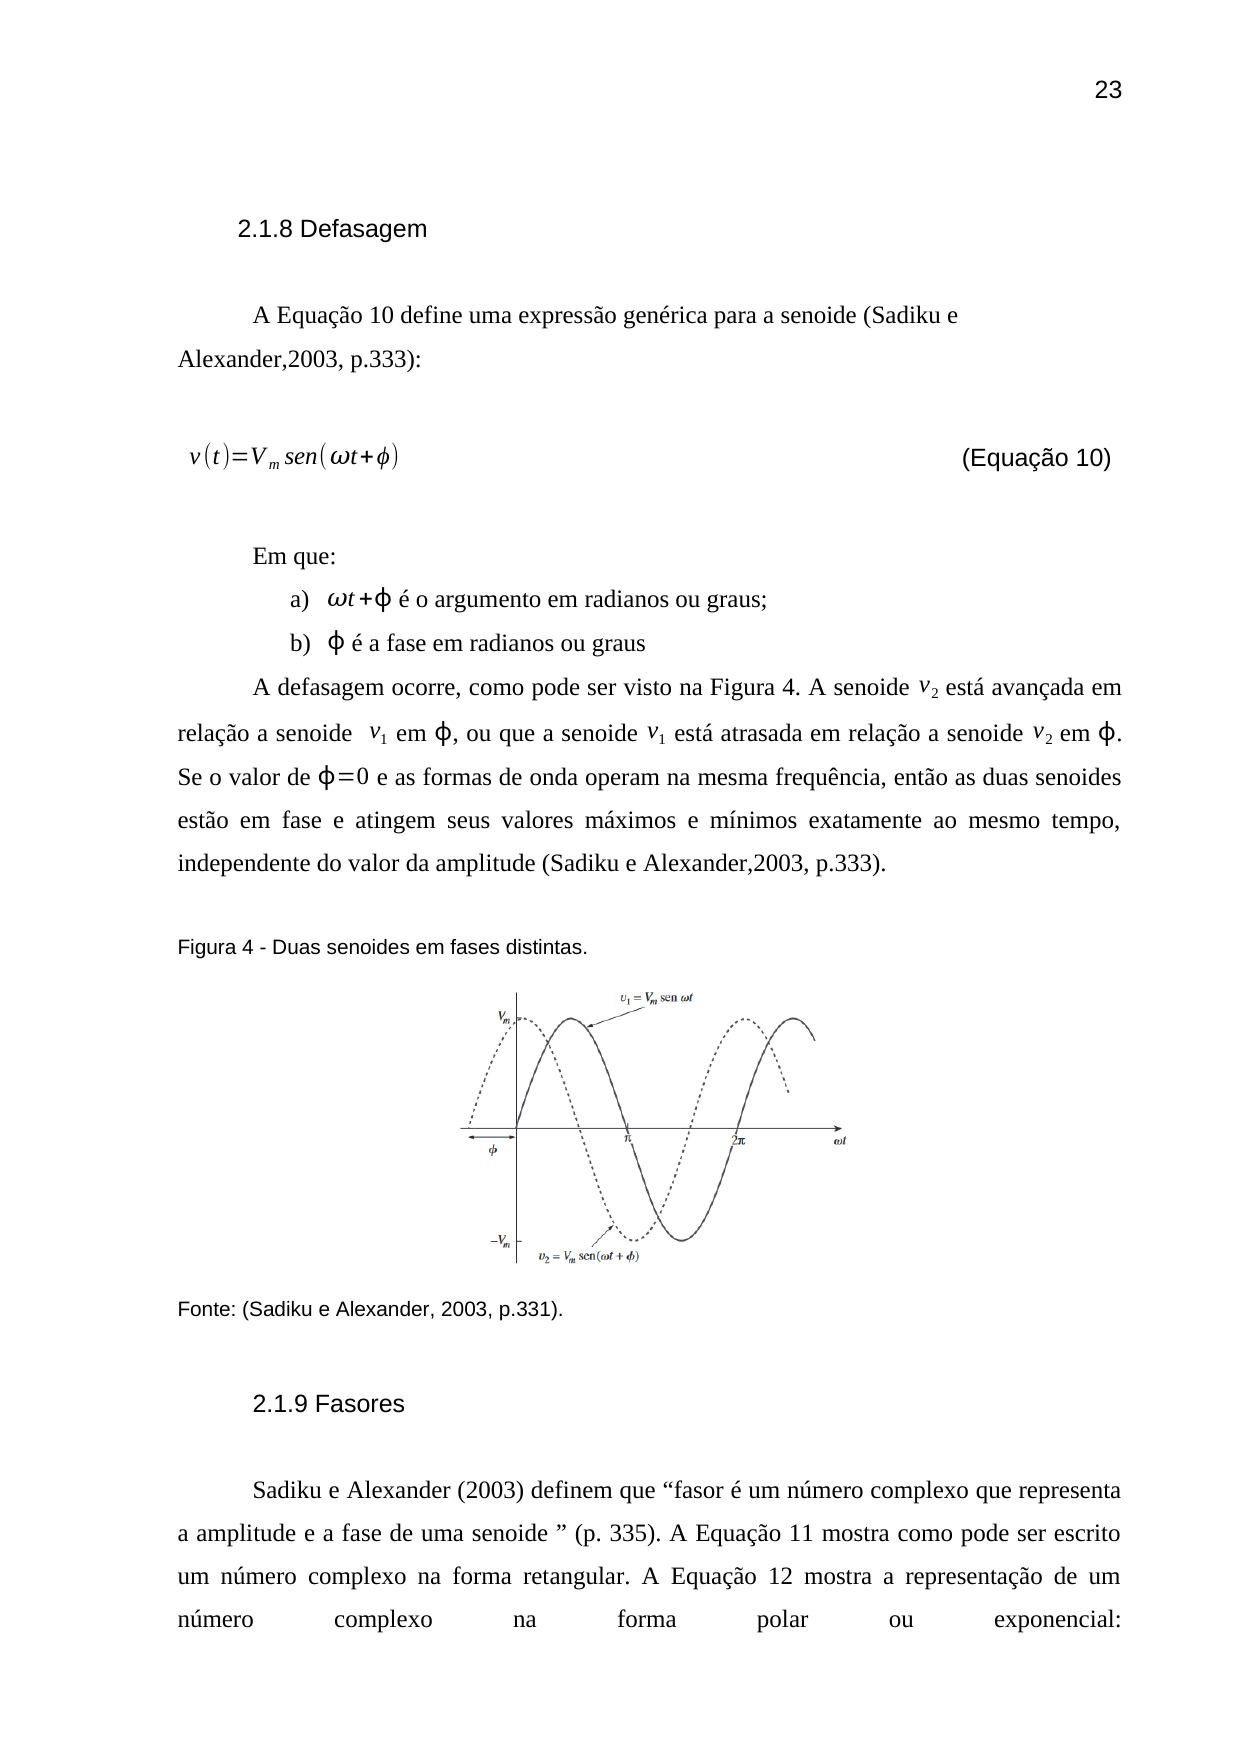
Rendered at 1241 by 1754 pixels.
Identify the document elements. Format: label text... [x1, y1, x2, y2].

subtitle 2.1.9 Fasores [177, 1389, 1122, 1417]
subtitle Figura 4 - Duas senoides em fases distintas. [177, 935, 1122, 959]
list é a fase em radianos ou graus [290, 628, 1122, 656]
subtitle 2.1.8 Defasagem [177, 214, 1122, 243]
text Em que: [177, 541, 1122, 570]
list é o argumento em radianos ou graus; [290, 584, 1122, 613]
text A Equação 10 define uma expressão genérica para a senoide (Sadiku e Alexander,2003, p.333): [177, 301, 1122, 372]
picture [446, 983, 854, 1272]
text Fonte: (Sadiku e Alexander, 2003, p.331). [177, 1297, 1122, 1321]
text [177, 1475, 1122, 1633]
text A defasagem ocorre, como pode ser visto na Figura 4. A senoide está avançada em relação a senoide em , ou que a senoide está atrasada em relação a senoide em . Se o valor de e as formas de onda operam na mesma frequência, então as duas senoides estão em fase e atingem seus valores máximos e mínimos exatamente ao mesmo tempo, independente do valor da amplitude (Sadiku e Alexander,2003, p.333). [177, 671, 1122, 877]
